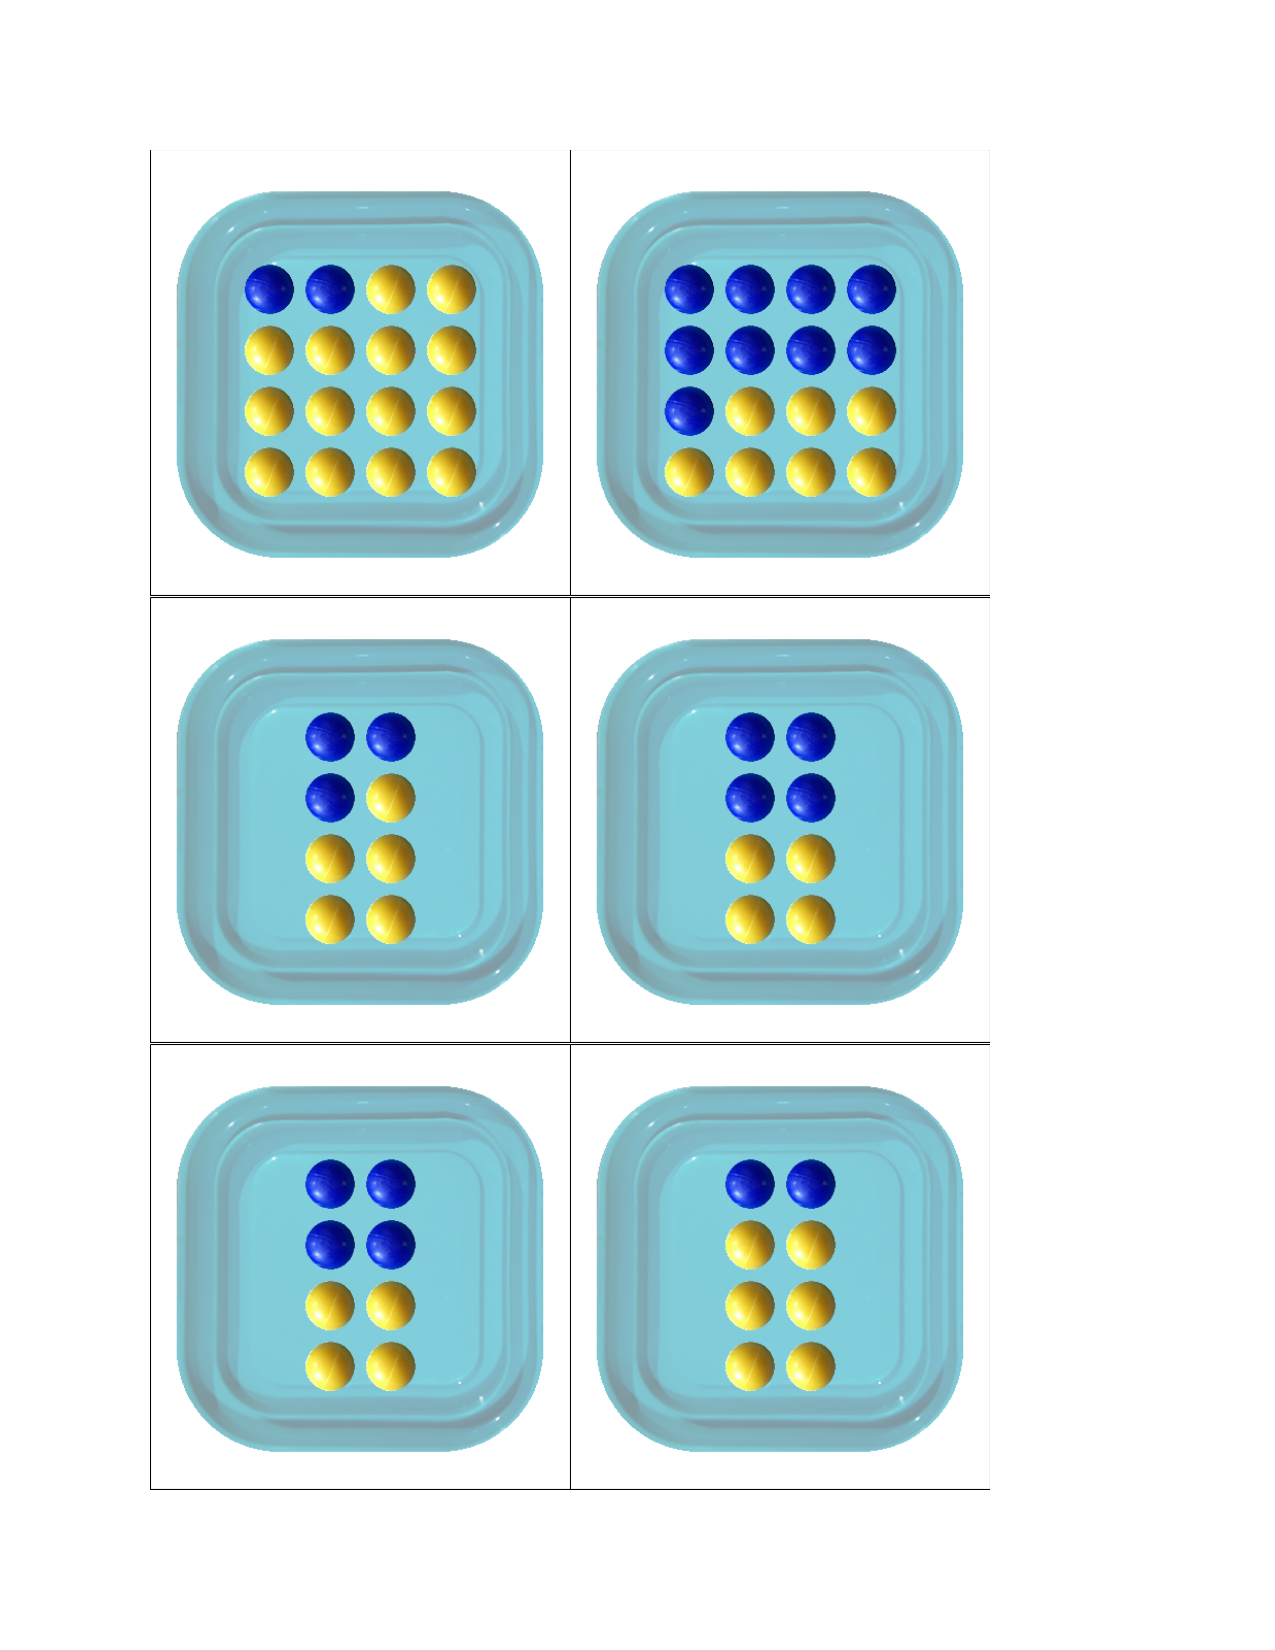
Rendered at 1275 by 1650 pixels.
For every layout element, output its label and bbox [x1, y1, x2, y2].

picture [150, 1044, 990, 1490]
picture [150, 150, 990, 596]
picture [150, 597, 990, 1043]
